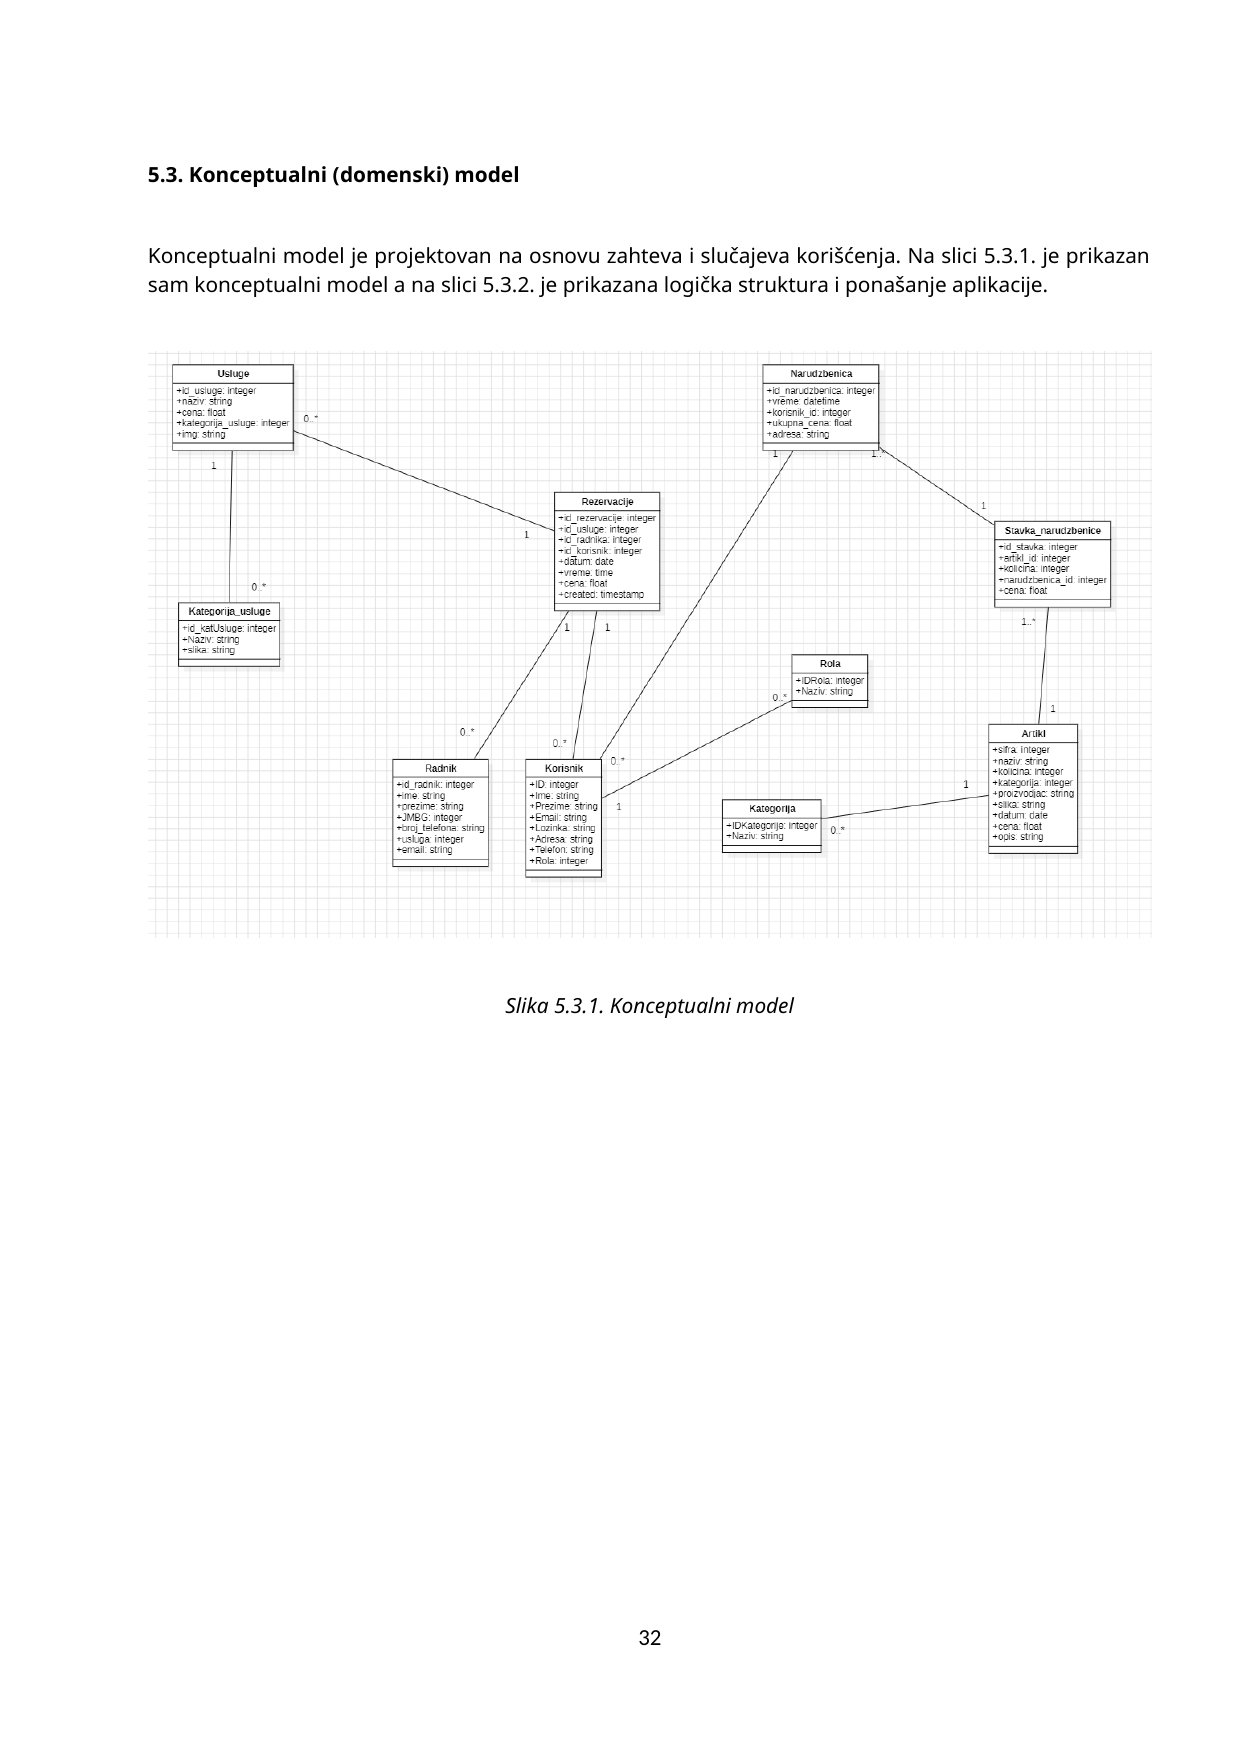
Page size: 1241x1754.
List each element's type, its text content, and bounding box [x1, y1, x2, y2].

text Slika 5.3.1. Konceptualni model [148, 963, 1152, 1019]
picture [148, 351, 1152, 938]
text Konceptualni model je projektovan na osnovu zahteva i slučajeva korišćenja. Na slici 5.3.1. je prikazan sam konceptualni model a na slici 5.3.2. je prikazana logička struktura i ponašanje aplikacije. [148, 242, 1152, 298]
subtitle 5.3. Konceptualni (domenski) model [148, 160, 1152, 189]
